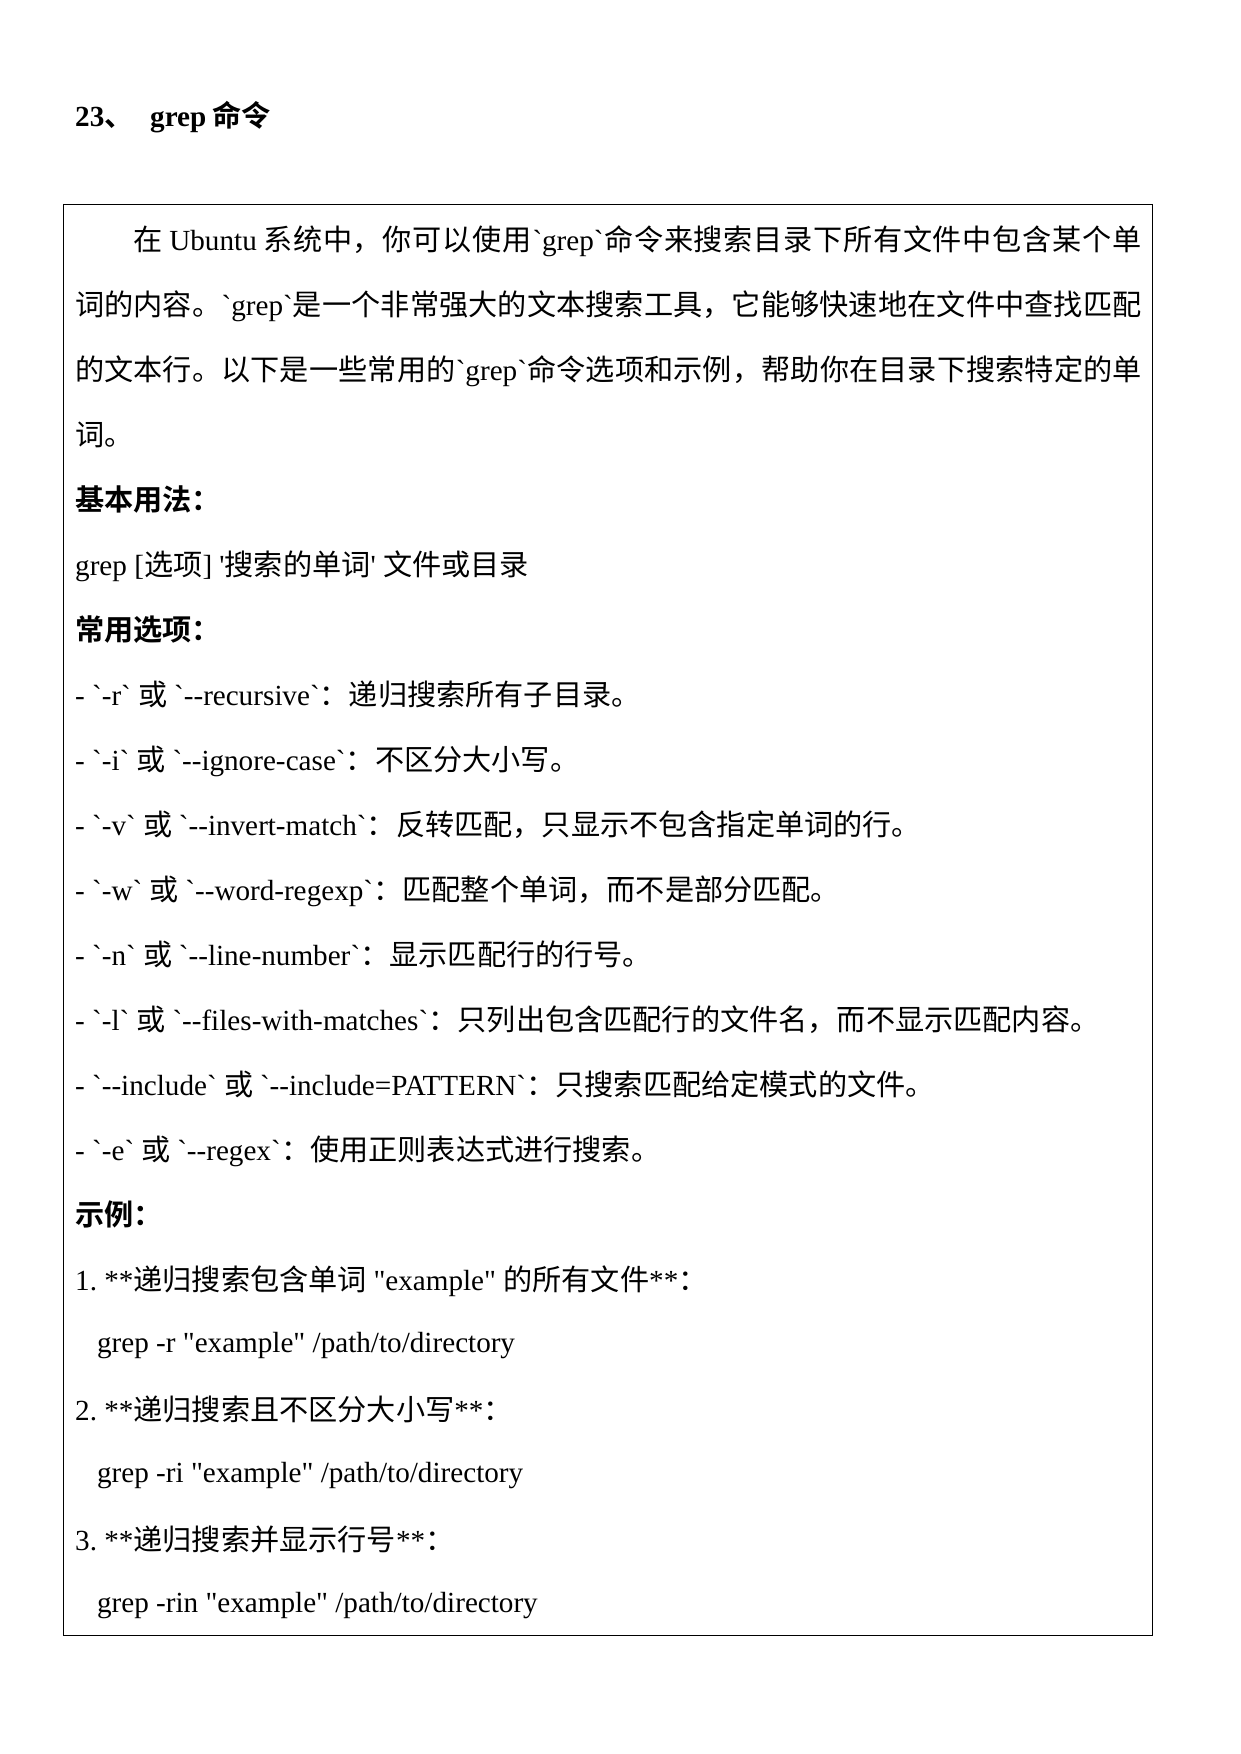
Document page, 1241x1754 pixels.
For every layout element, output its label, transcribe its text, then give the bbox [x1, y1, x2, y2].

subtitle grep命令 [75, 81, 1165, 146]
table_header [64, 205, 1152, 1635]
